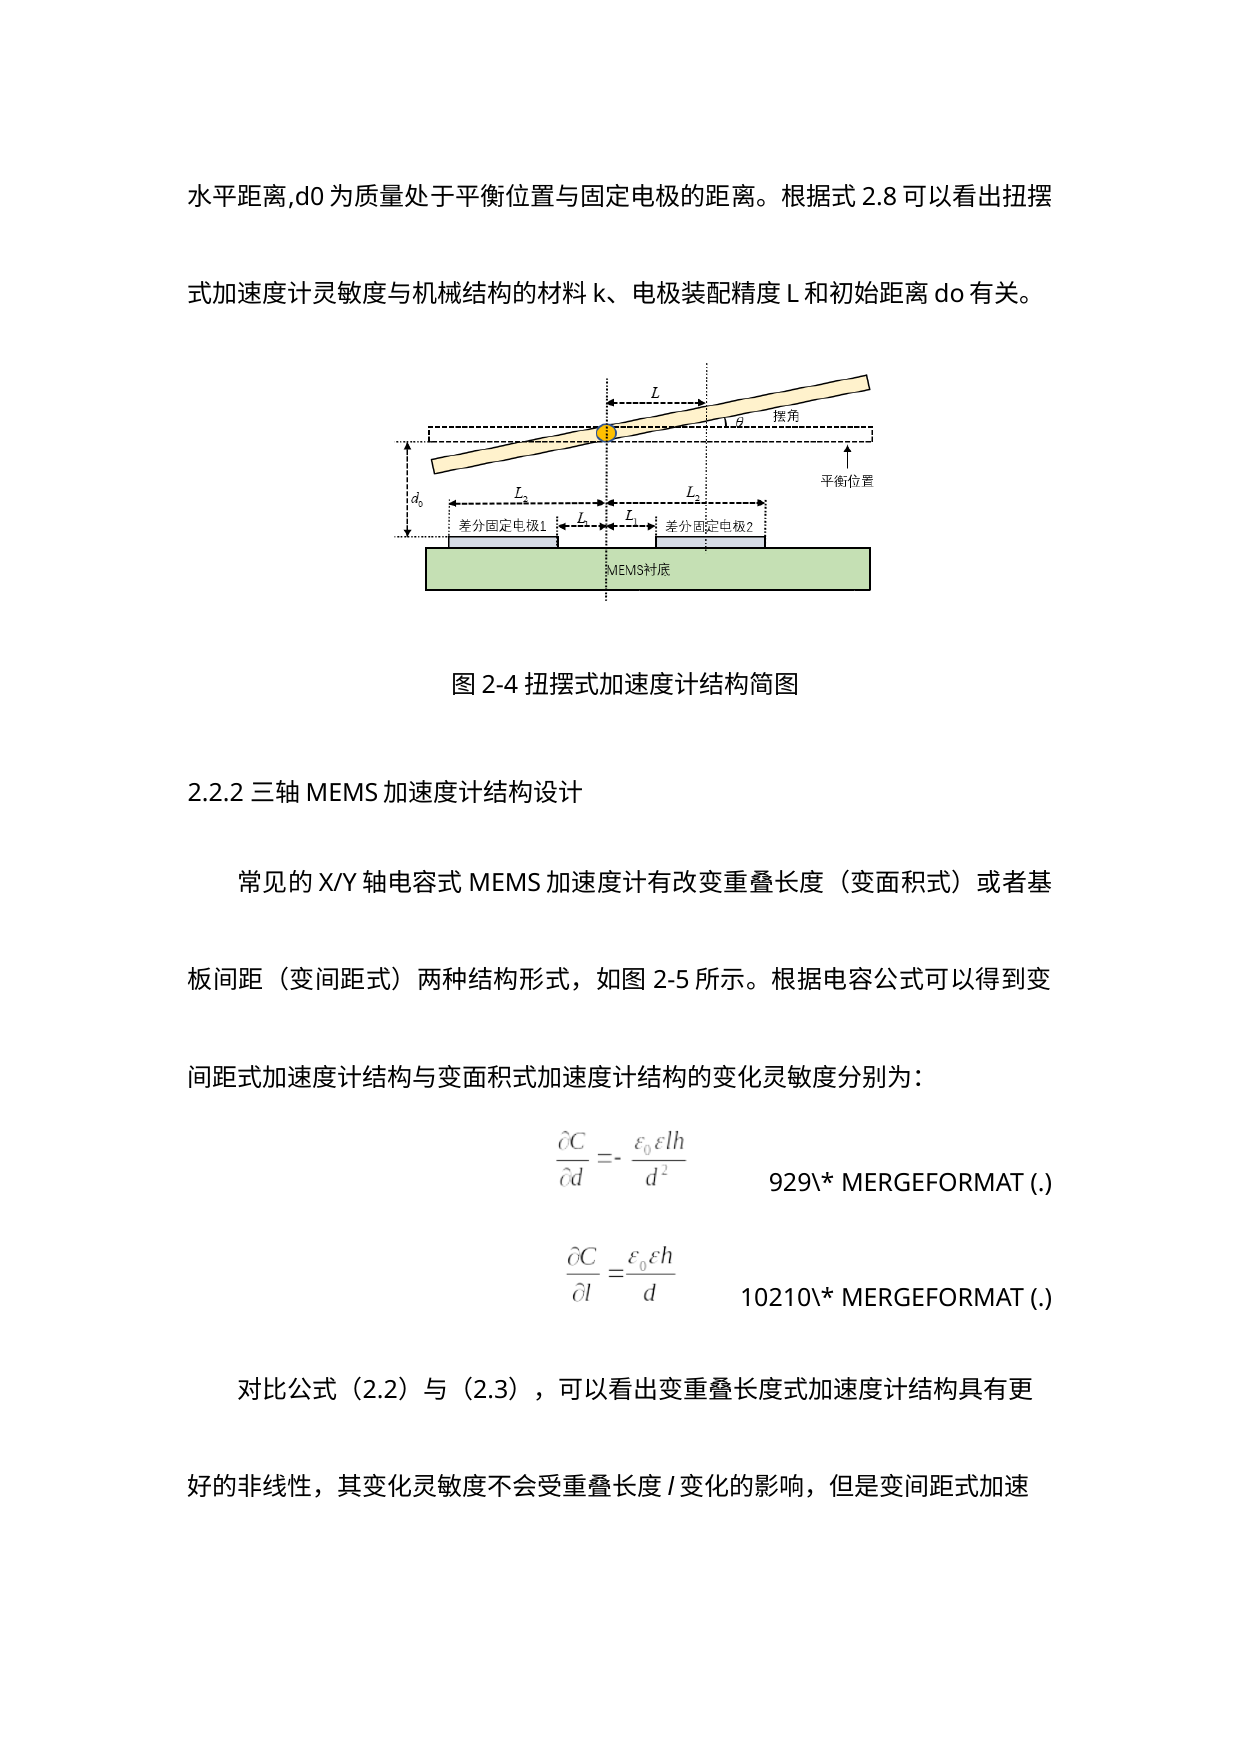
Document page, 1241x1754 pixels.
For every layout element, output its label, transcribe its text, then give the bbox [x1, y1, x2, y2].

text 常见的X/Y轴电容式MEMS加速度计有改变重叠长度（变面积式）或者基板间距（变间距式）两种结构形式，如图2-5所示。根据电容公式可以得到变间距式加速度计结构与变面积式加速度计结构的变化灵敏度分别为： [187, 848, 1053, 1108]
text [187, 162, 1053, 324]
text 图2-4 扭摆式加速度计结构简图 [187, 650, 1053, 715]
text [187, 1355, 1053, 1517]
picture [388, 342, 896, 613]
subtitle 2.2.2 三轴MEMS加速度计结构设计 [187, 758, 1053, 823]
